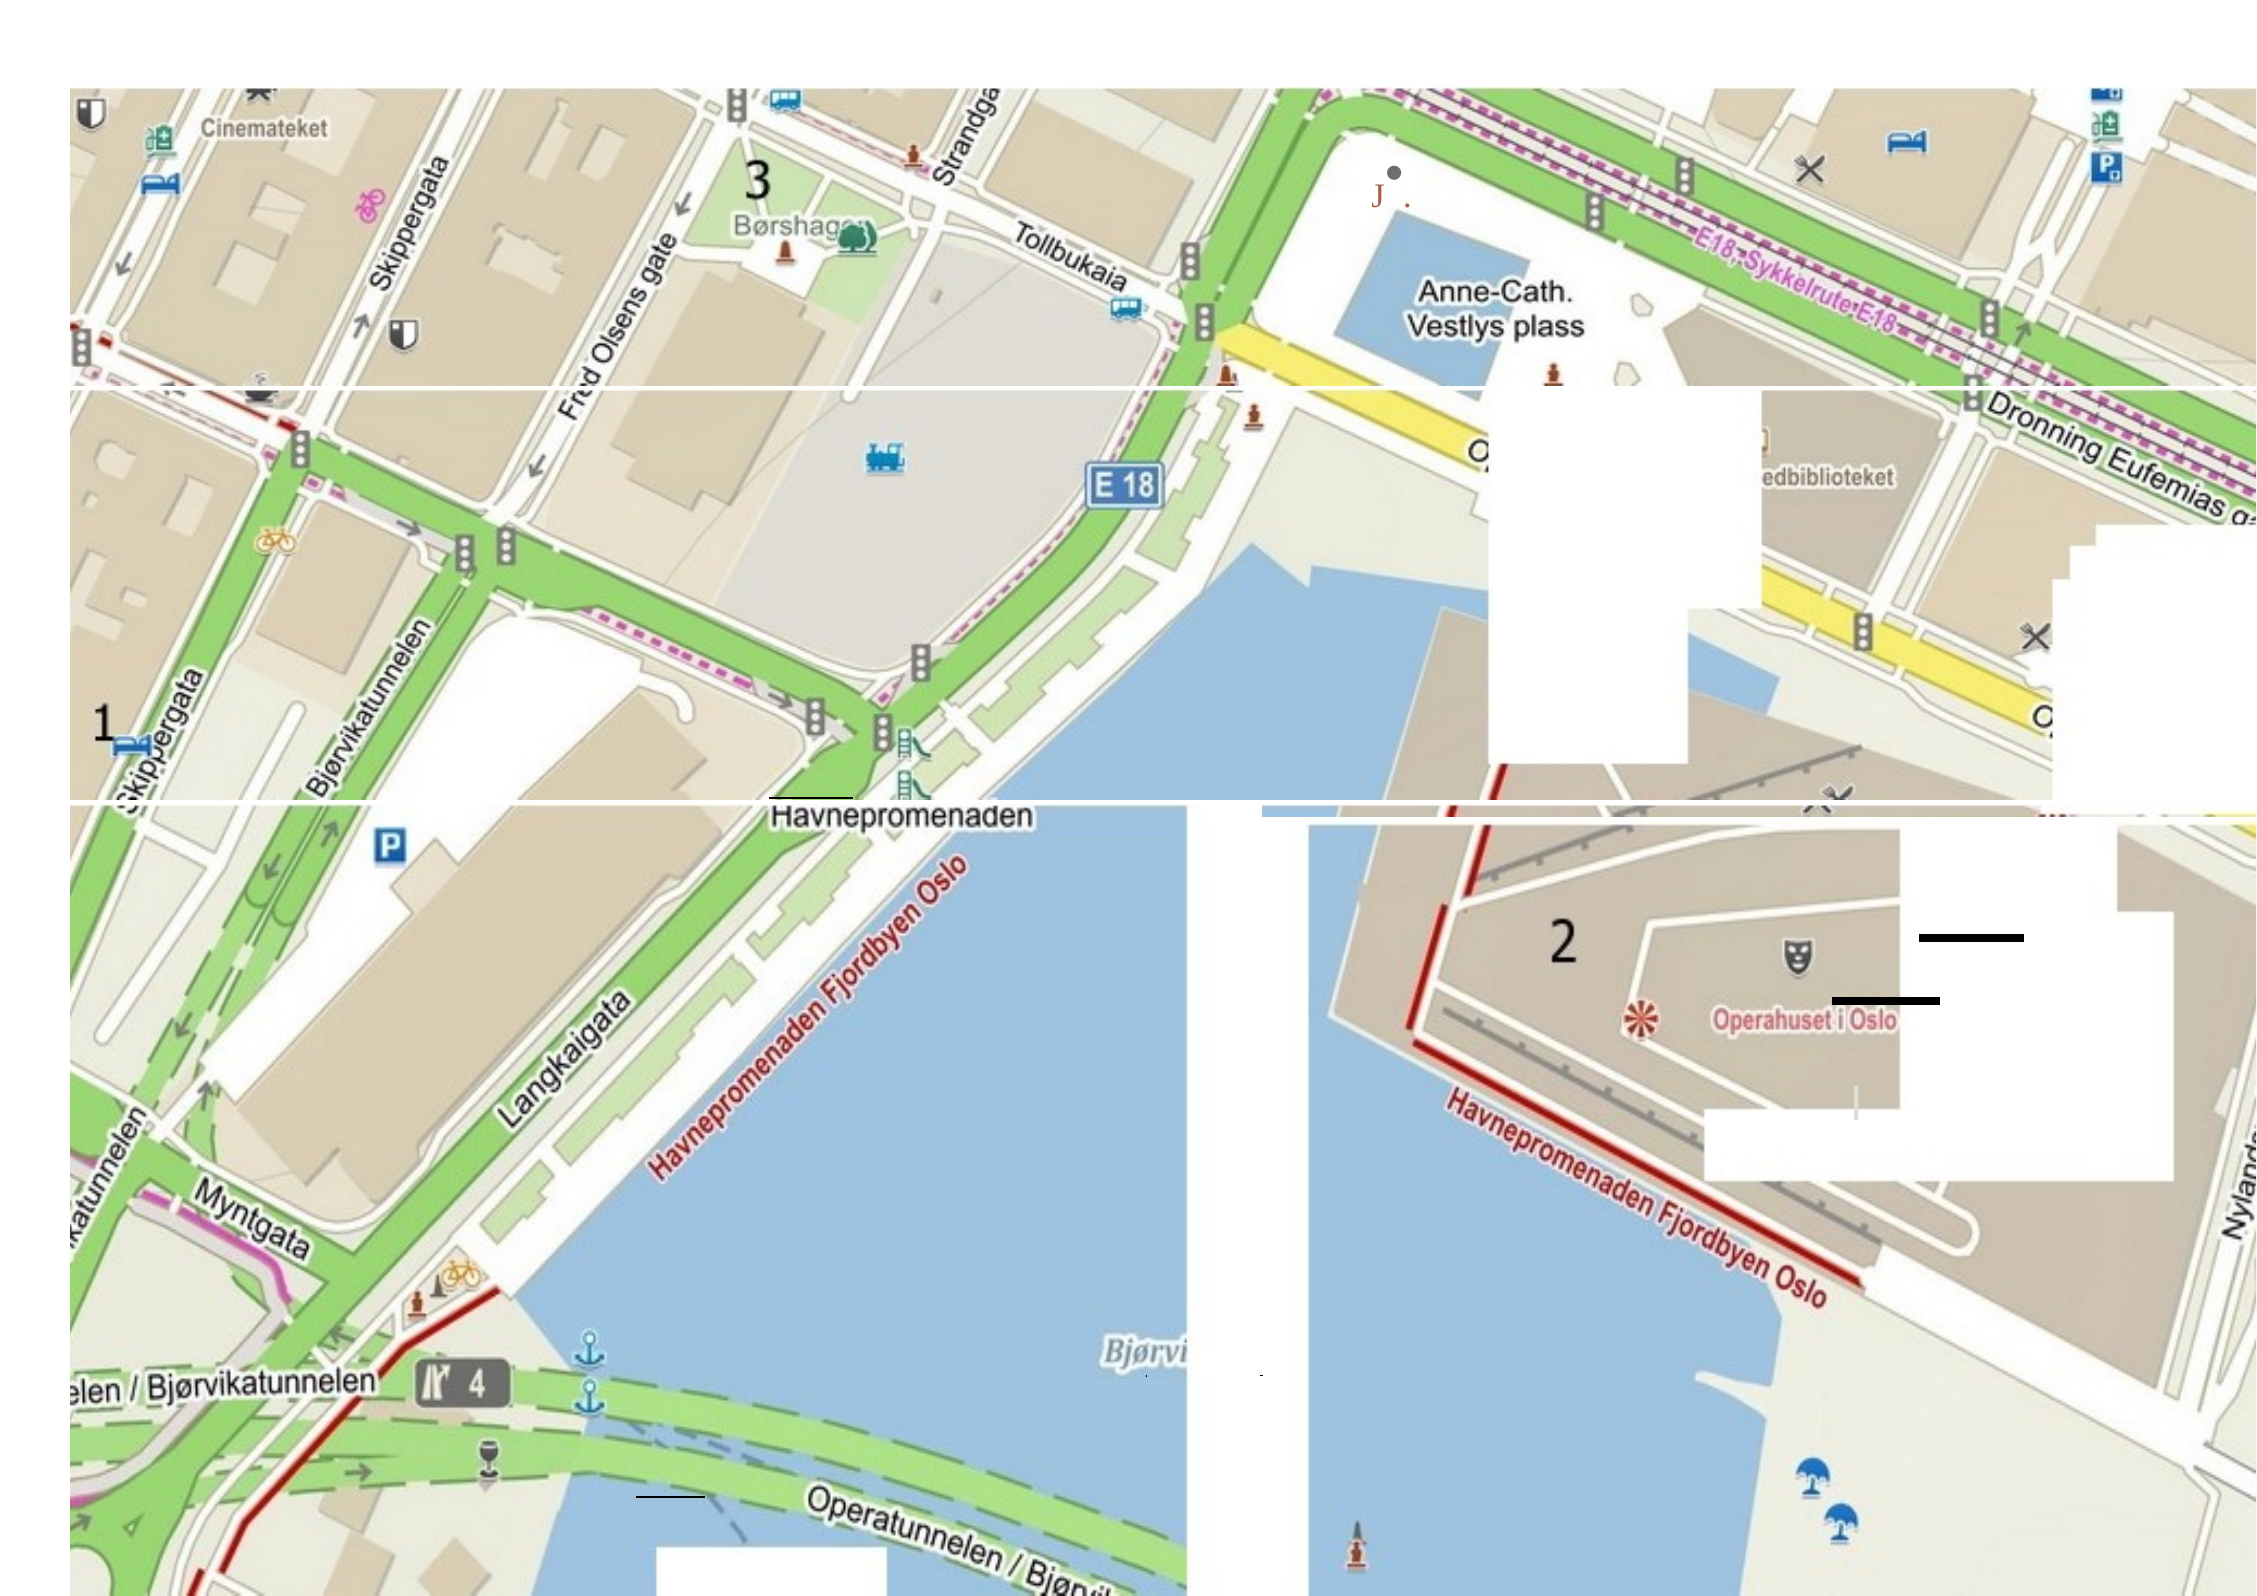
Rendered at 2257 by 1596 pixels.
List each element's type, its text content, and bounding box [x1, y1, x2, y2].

picture [70, 804, 2257, 1596]
picture [70, 87, 2257, 386]
picture [70, 389, 2257, 800]
text J•. [1369, 142, 1413, 218]
